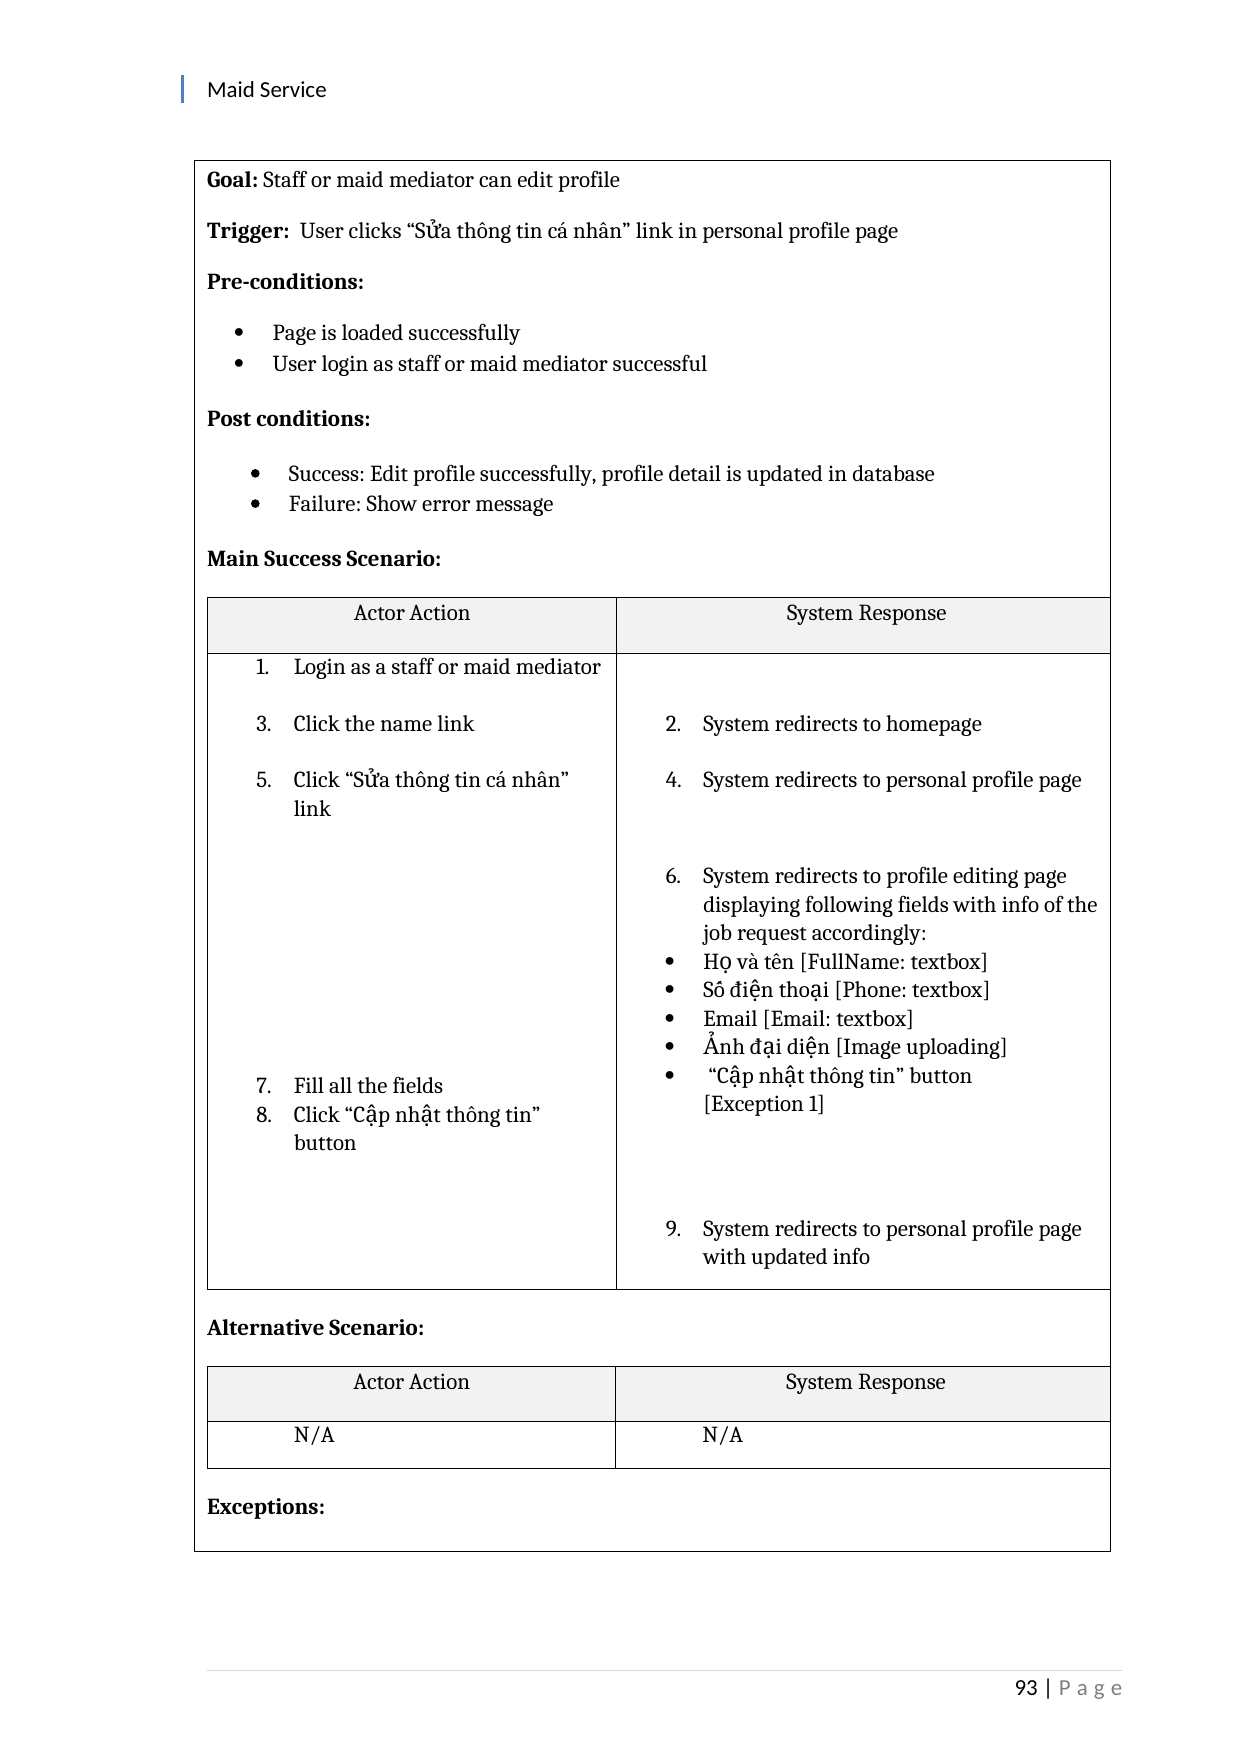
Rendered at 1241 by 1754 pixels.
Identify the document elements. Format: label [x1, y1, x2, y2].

table_cell [195, 161, 1110, 1551]
